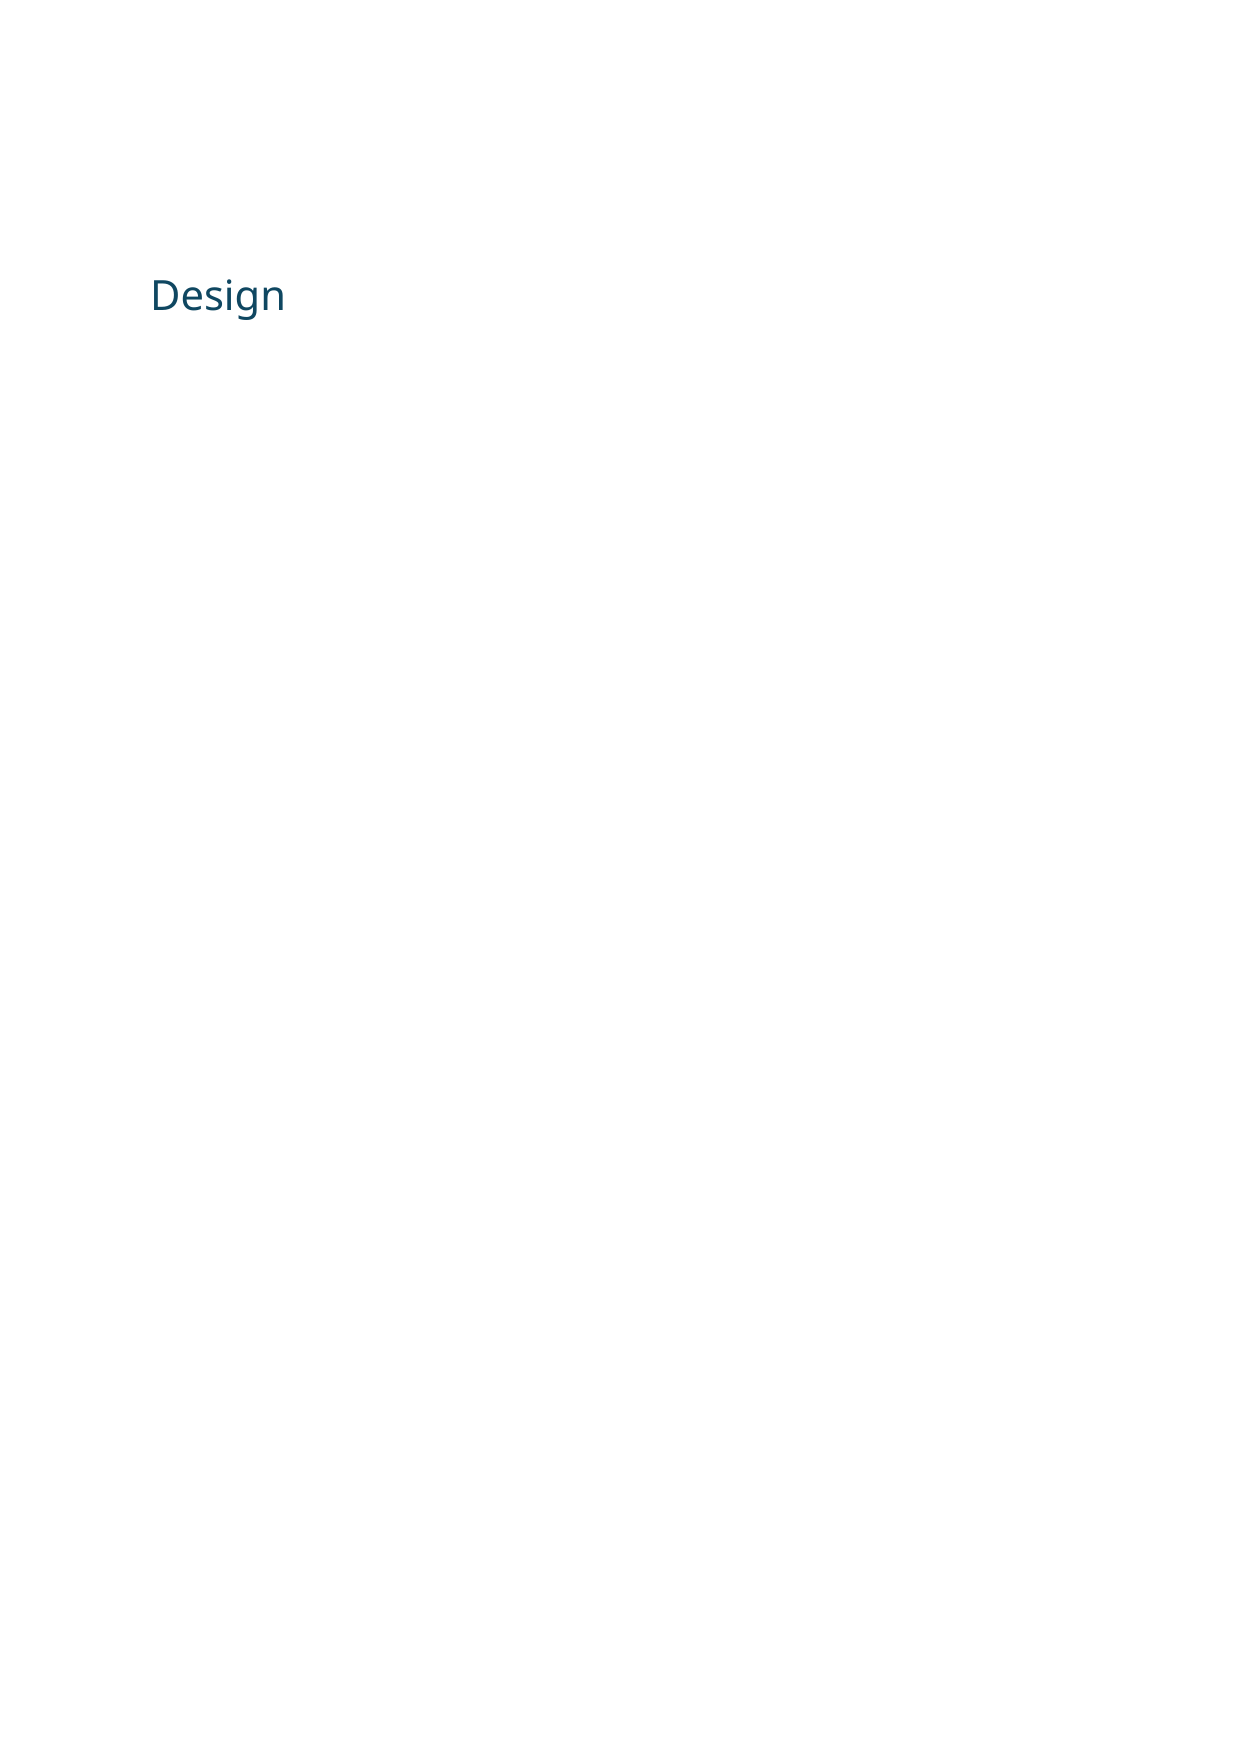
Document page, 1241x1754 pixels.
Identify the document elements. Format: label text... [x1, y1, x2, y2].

subtitle Design [150, 265, 1090, 383]
